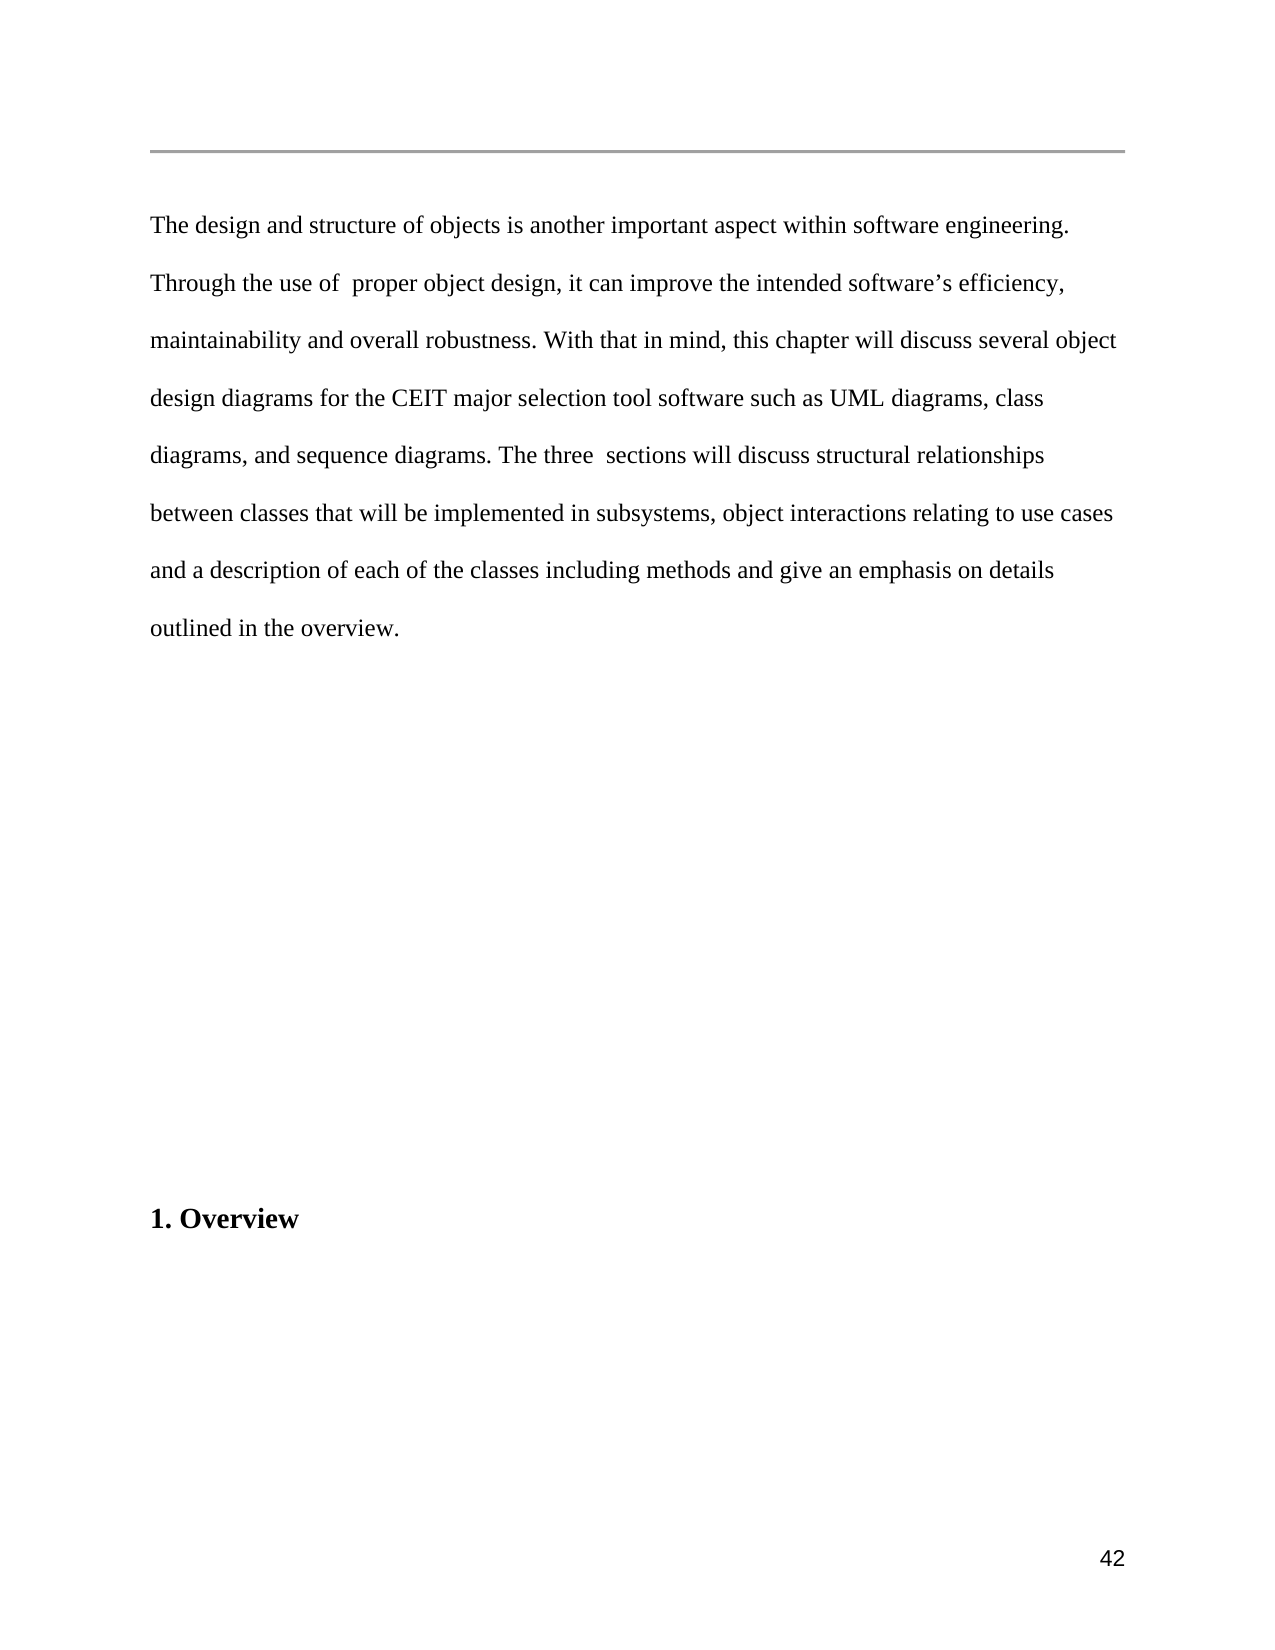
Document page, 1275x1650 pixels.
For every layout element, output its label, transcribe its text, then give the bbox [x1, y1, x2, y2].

text 1. Overview [150, 1202, 1125, 1235]
text The design and structure of objects is another important aspect within software engineering. Through the use of proper object design, it can improve the intended software’s efficiency, maintainability and overall robustness. With that in mind, this chapter will discuss several object design diagrams for the CEIT major selection tool software such as UML diagrams, class diagrams, and sequence diagrams. The three sections will discuss structural relationships between classes that will be implemented in subsystems, object interactions relating to use cases and a description of each of the classes including methods and give an emphasis on details outlined in the overview. [150, 210, 1125, 642]
